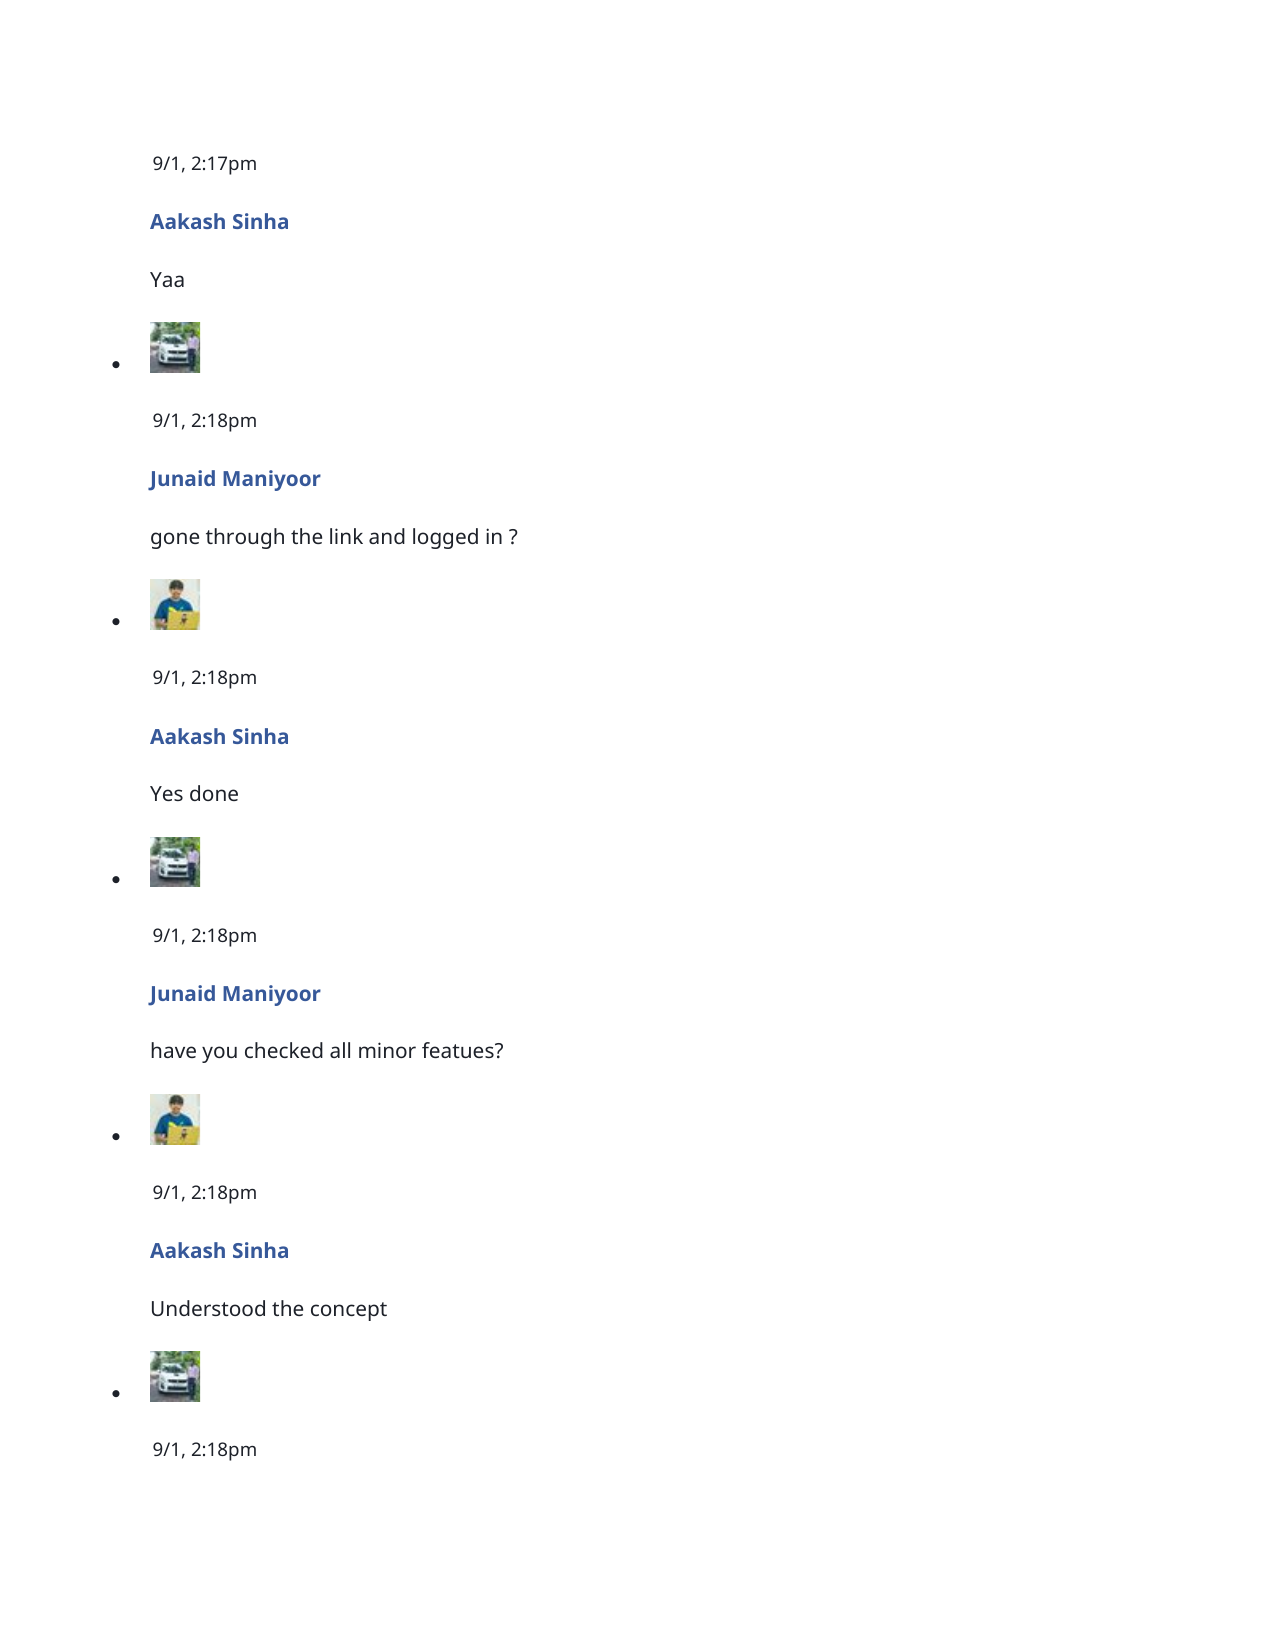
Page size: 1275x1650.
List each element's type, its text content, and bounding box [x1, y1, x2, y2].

text 9/1, 2:18pm [150, 1179, 1125, 1207]
text Yes done [150, 779, 1125, 808]
text Aakash Sinha [150, 722, 1125, 750]
text gone through the link and logged in ? [150, 522, 1125, 551]
text 9/1, 2:17pm [150, 150, 1125, 178]
picture [150, 1094, 200, 1145]
picture [150, 837, 200, 887]
text Understood the concept [150, 1294, 1125, 1322]
text Aakash Sinha [150, 207, 1125, 236]
text Aakash Sinha [150, 1236, 1125, 1265]
text Junaid Maniyoor [150, 979, 1125, 1007]
text Junaid Maniyoor [150, 464, 1125, 493]
text have you checked all minor featues? [150, 1037, 1125, 1065]
picture [150, 1351, 200, 1402]
text 9/1, 2:18pm [150, 664, 1125, 693]
picture [150, 579, 200, 630]
text 9/1, 2:18pm [150, 1436, 1125, 1464]
text 9/1, 2:18pm [150, 922, 1125, 950]
text 9/1, 2:18pm [150, 407, 1125, 435]
picture [150, 322, 200, 373]
text Yaa [150, 265, 1125, 293]
